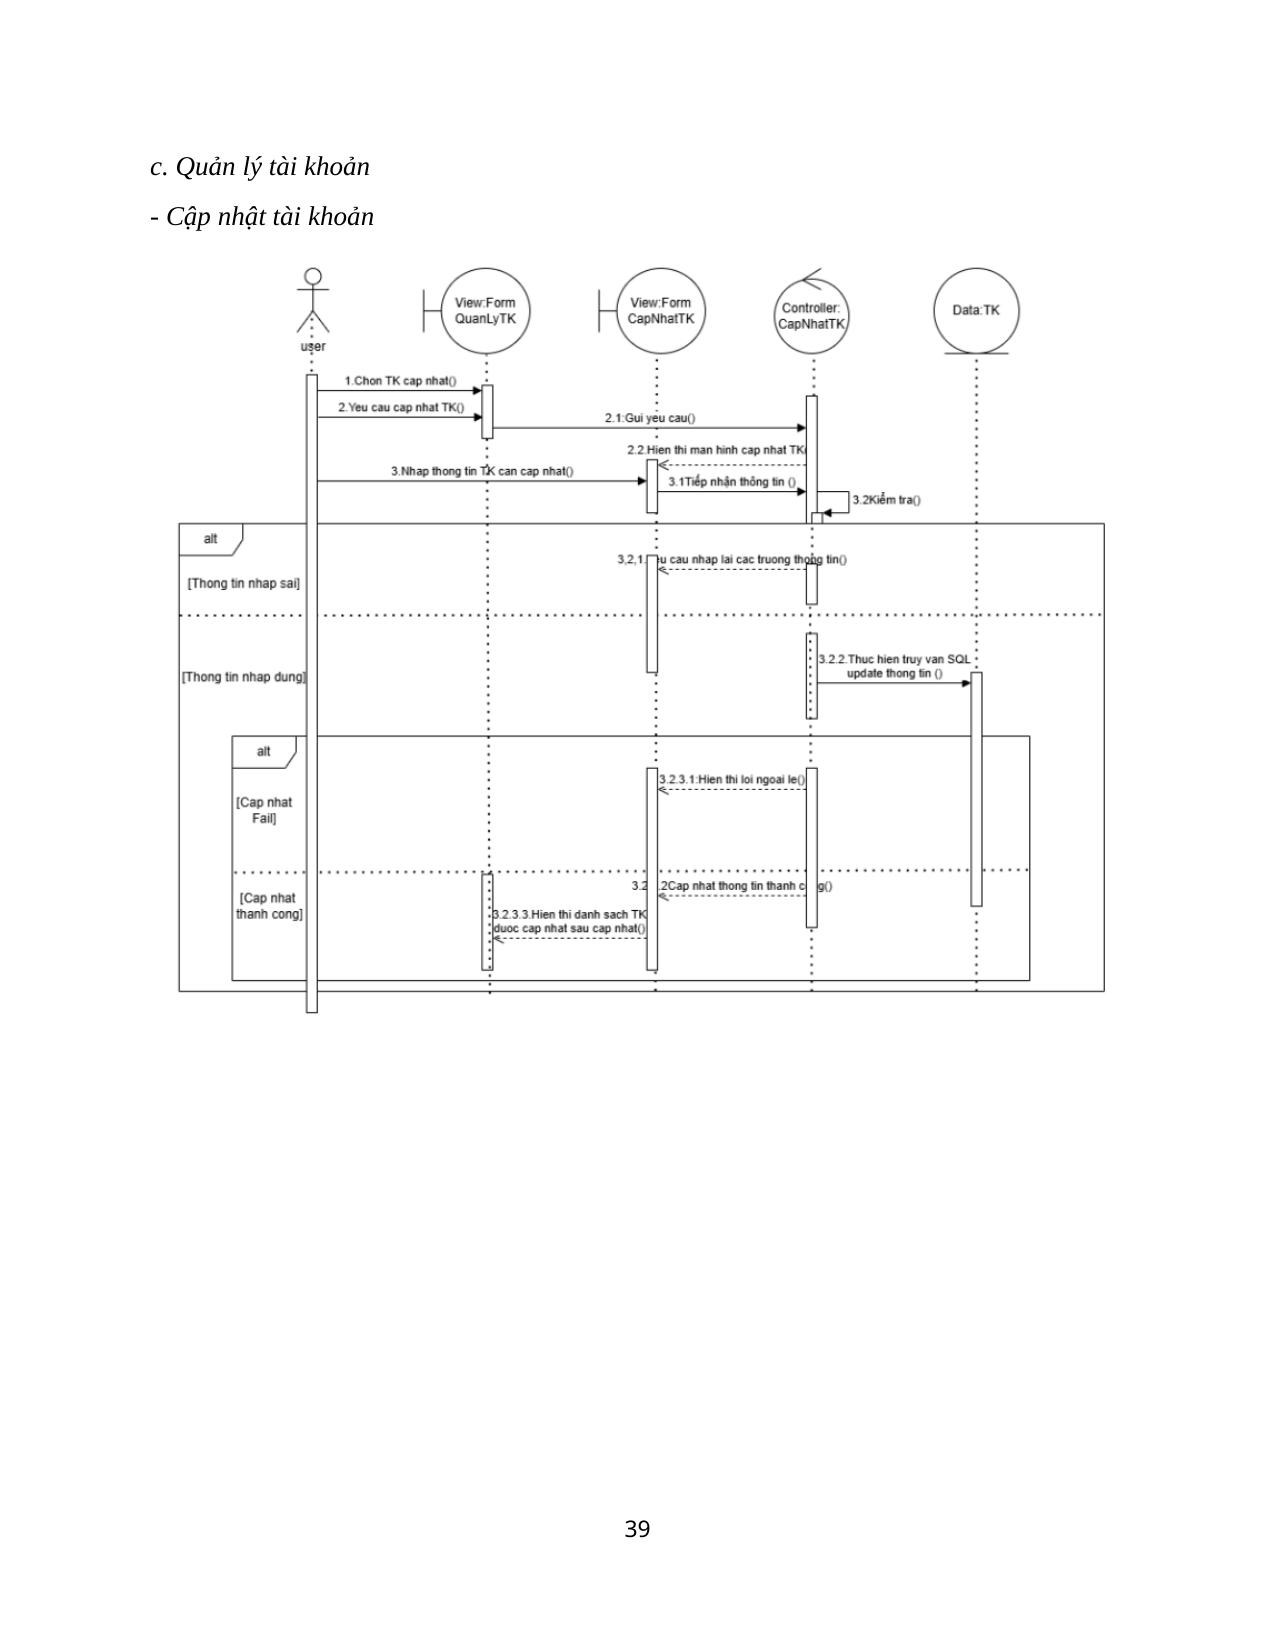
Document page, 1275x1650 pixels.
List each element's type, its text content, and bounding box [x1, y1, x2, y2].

text - Cập nhật tài khoản [150, 200, 1125, 231]
text c. Quản lý tài khoản [150, 150, 1125, 181]
picture [150, 250, 1125, 1030]
